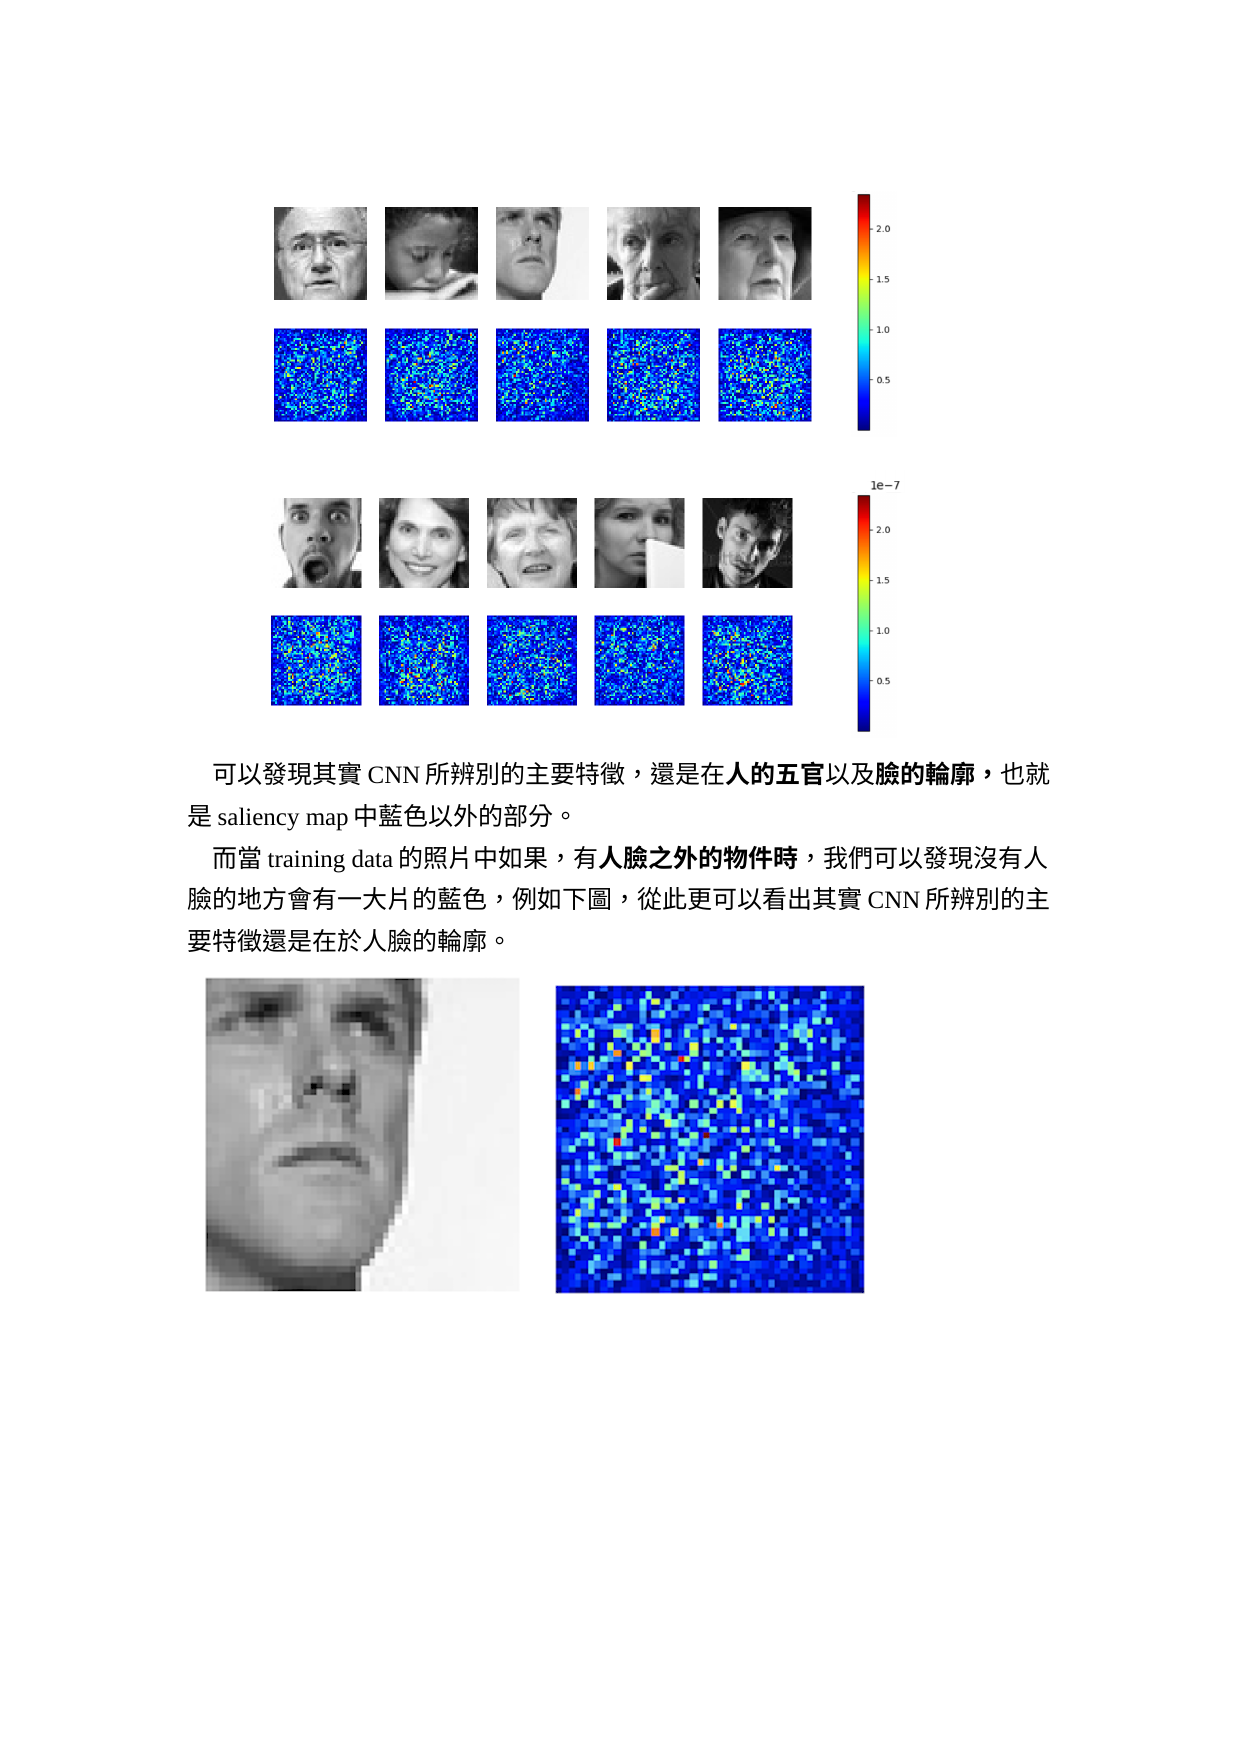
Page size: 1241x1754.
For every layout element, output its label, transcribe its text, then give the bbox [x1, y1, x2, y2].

picture [187, 960, 874, 1307]
text 而當training data的照片中如果，有人臉之外的物件時，我們可以發現沒有人臉的地方會有一大片的藍色，例如下圖，從此更可以看出其實CNN所辨別的主要特徵還是在於人臉的輪廓。 [187, 835, 1053, 960]
picture [187, 460, 905, 740]
picture [187, 168, 898, 457]
text 可以發現其實CNN所辨別的主要特徵，還是在人的五官以及臉的輪廓，也就是saliency map中藍色以外的部分。 [187, 752, 1053, 835]
